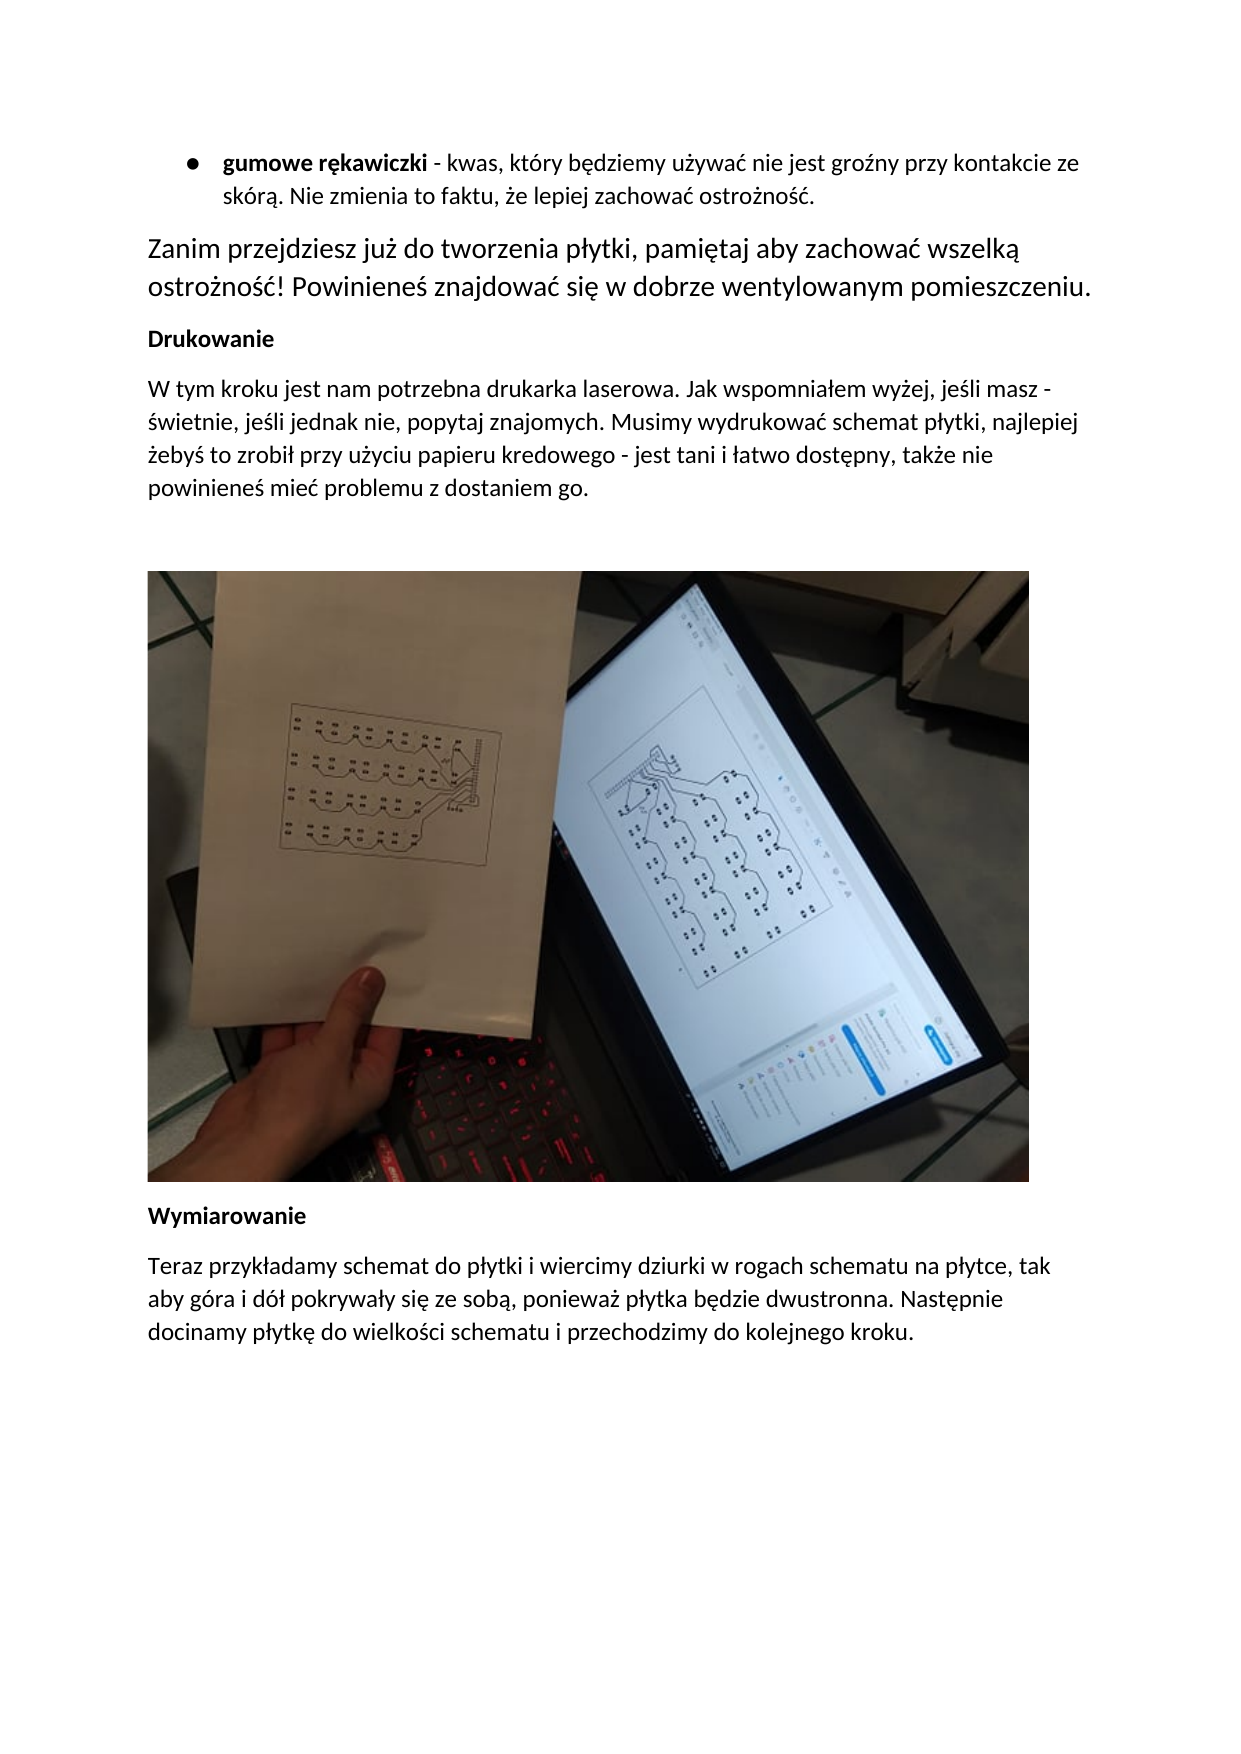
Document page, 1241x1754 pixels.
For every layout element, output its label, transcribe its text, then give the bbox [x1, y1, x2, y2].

text Drukowanie [148, 324, 1093, 354]
text W tym kroku jest nam potrzebna drukarka laserowa. Jak wspomniałem wyżej, jeśli masz - świetnie, jeśli jednak nie, popytaj znajomych. Musimy wydrukować schemat płytki, najlepiej żebyś to zrobił przy użyciu papieru kredowego - jest tani i łatwo dostępny, także nie powinieneś mieć problemu z dostaniem go. [148, 373, 1093, 502]
text Teraz przykładamy schemat do płytki i wiercimy dziurki w rogach schematu na płytce, tak aby góra i dół pokrywały się ze sobą, ponieważ płytka będzie dwustronna. Następnie docinamy płytkę do wielkości schematu i przechodzimy do kolejnego kroku. [148, 1250, 1093, 1346]
list gumowe rękawiczki - kwas, który będziemy używać nie jest groźny przy kontakcie ze skórą. Nie zmienia to faktu, że lepiej zachować ostrożność. [185, 148, 1093, 211]
picture [147, 571, 1029, 1182]
text Wymiarowanie [148, 1200, 1093, 1231]
text Zanim przejdziesz już do tworzenia płytki, pamiętaj aby zachować wszelką ostrożność! Powinieneś znajdować się w dobrze wentylowanym pomieszczeniu. [148, 230, 1093, 304]
